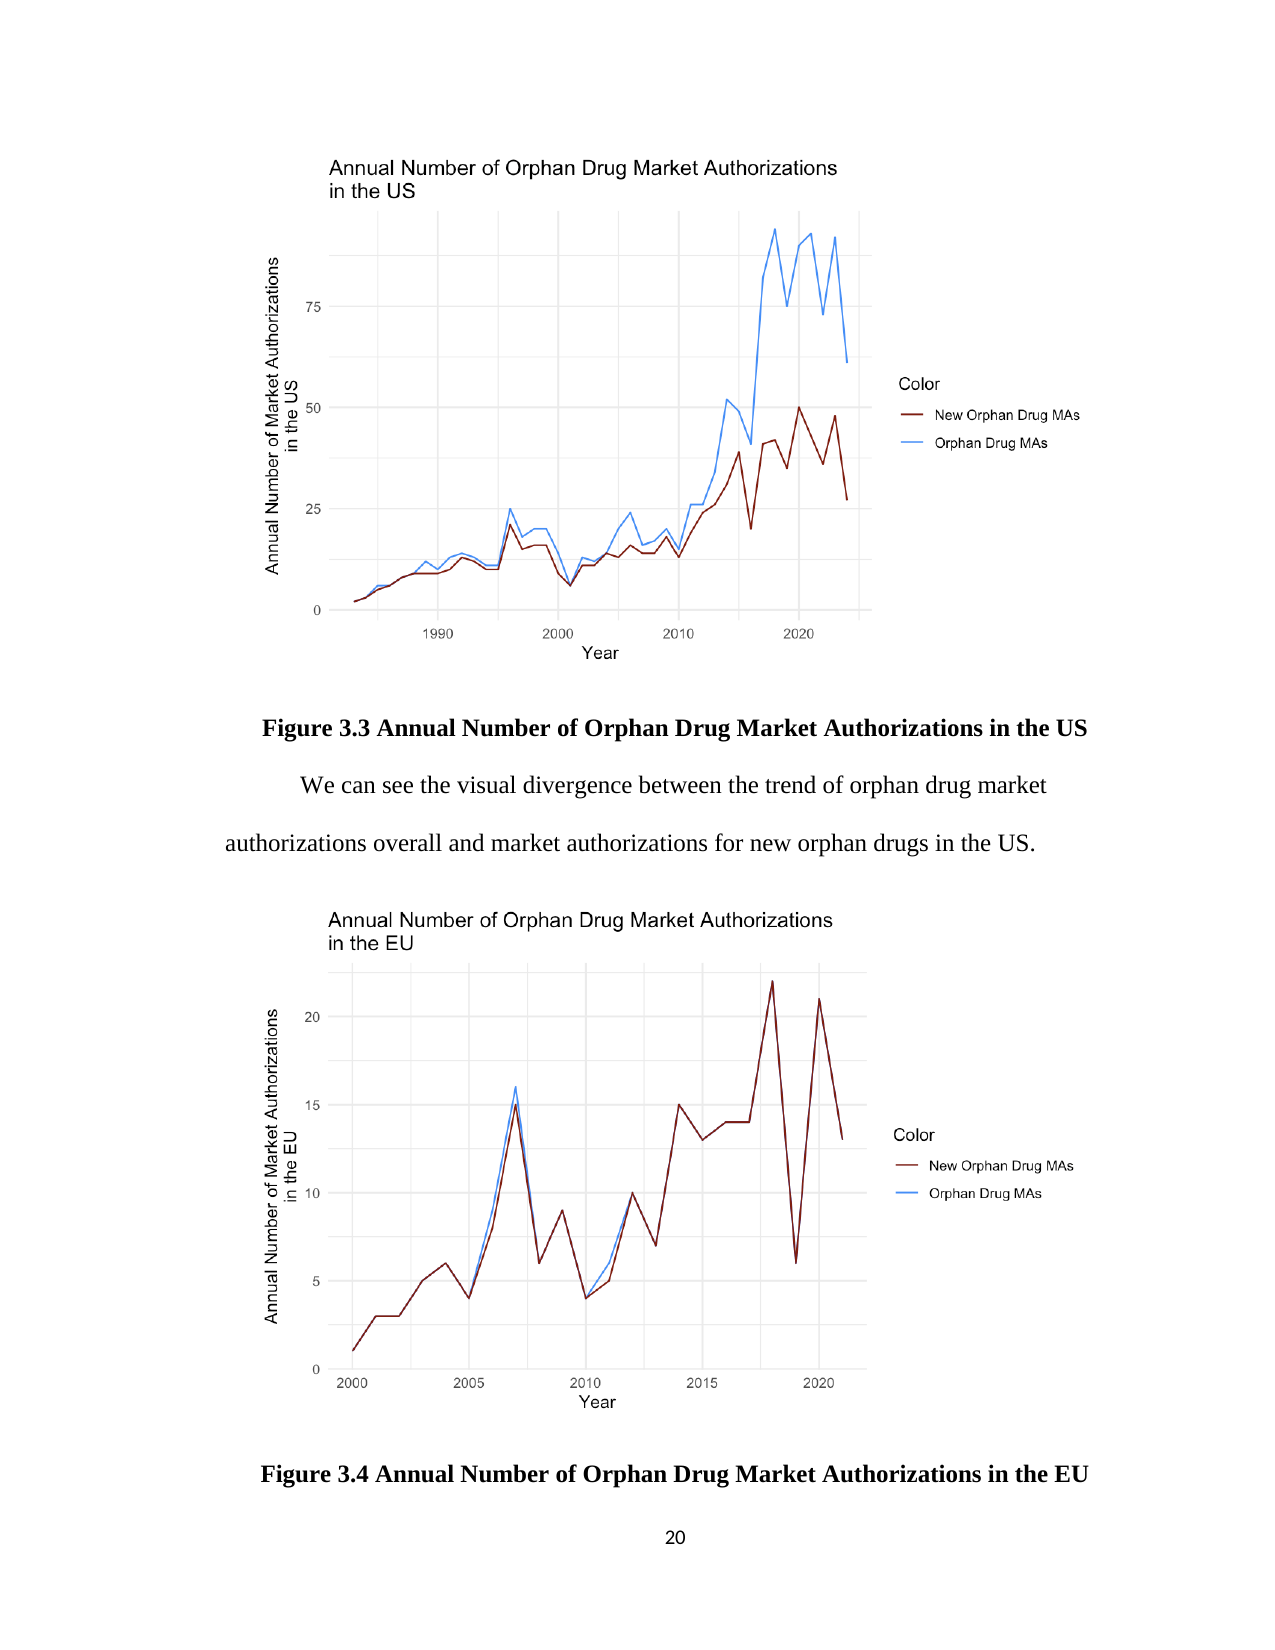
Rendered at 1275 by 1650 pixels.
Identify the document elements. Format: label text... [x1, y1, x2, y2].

text Figure 3.4 Annual Number of Orphan Drug Market Authorizations in the EU [225, 1459, 1125, 1487]
picture [252, 150, 1098, 675]
picture [250, 897, 1100, 1421]
text We can see the visual divergence between the trend of orphan drug market authorizations overall and market authorizations for new orphan drugs in the US. [225, 770, 1125, 857]
text Figure 3.3 Annual Number of Orphan Drug Market Authorizations in the US [225, 713, 1125, 742]
